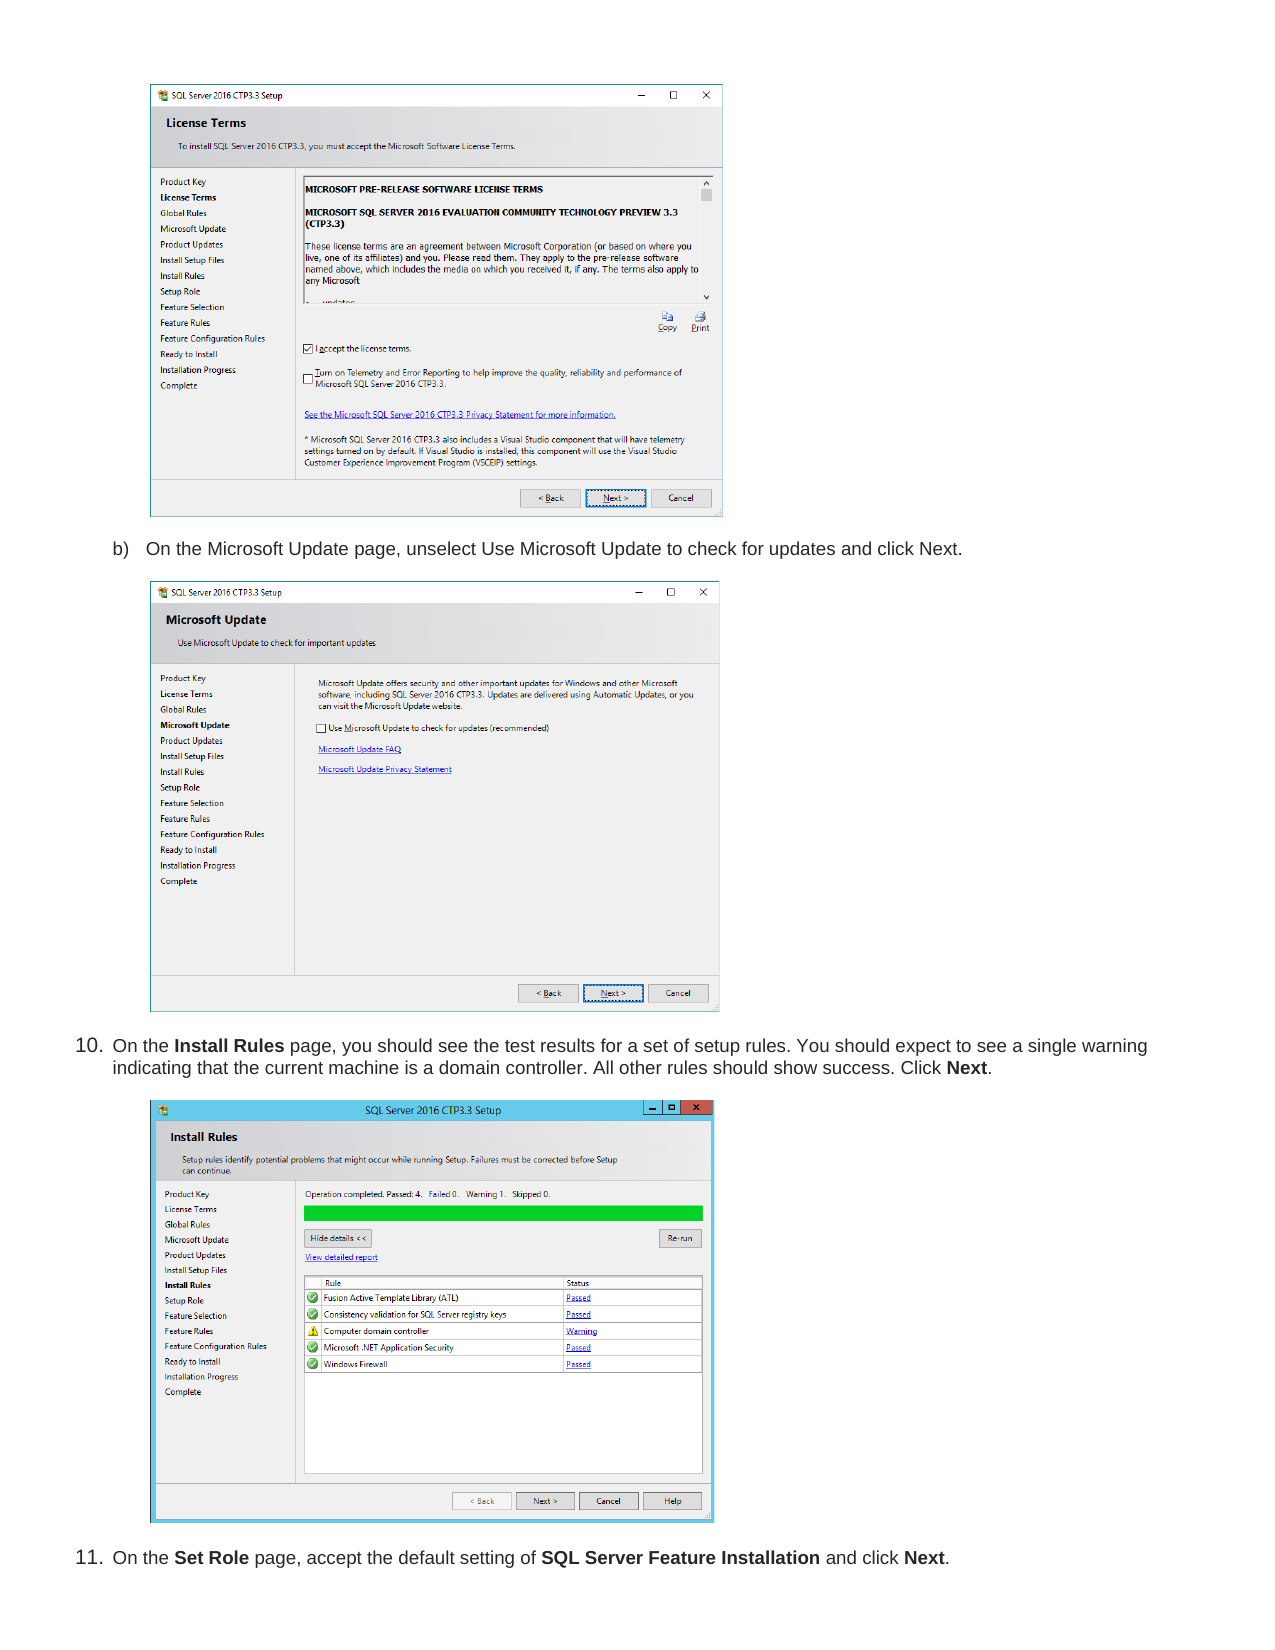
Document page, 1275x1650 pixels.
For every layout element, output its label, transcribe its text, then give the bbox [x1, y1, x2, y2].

picture [150, 84, 723, 517]
text On the Microsoft Update page, unselect Use Microsoft Update to check for updates and click Next. [112, 538, 1200, 560]
picture [150, 581, 720, 1012]
picture [150, 1100, 715, 1523]
text On the Install Rules page, you should see the test results for a set of setup rules. You should expect to see a single warning indicating that the current machine is a domain controller. All other rules should show success. Click Next. [75, 1033, 1200, 1079]
text On the Set Role page, accept the default setting of SQL Server Feature Installation and click Next. [75, 1545, 1200, 1569]
